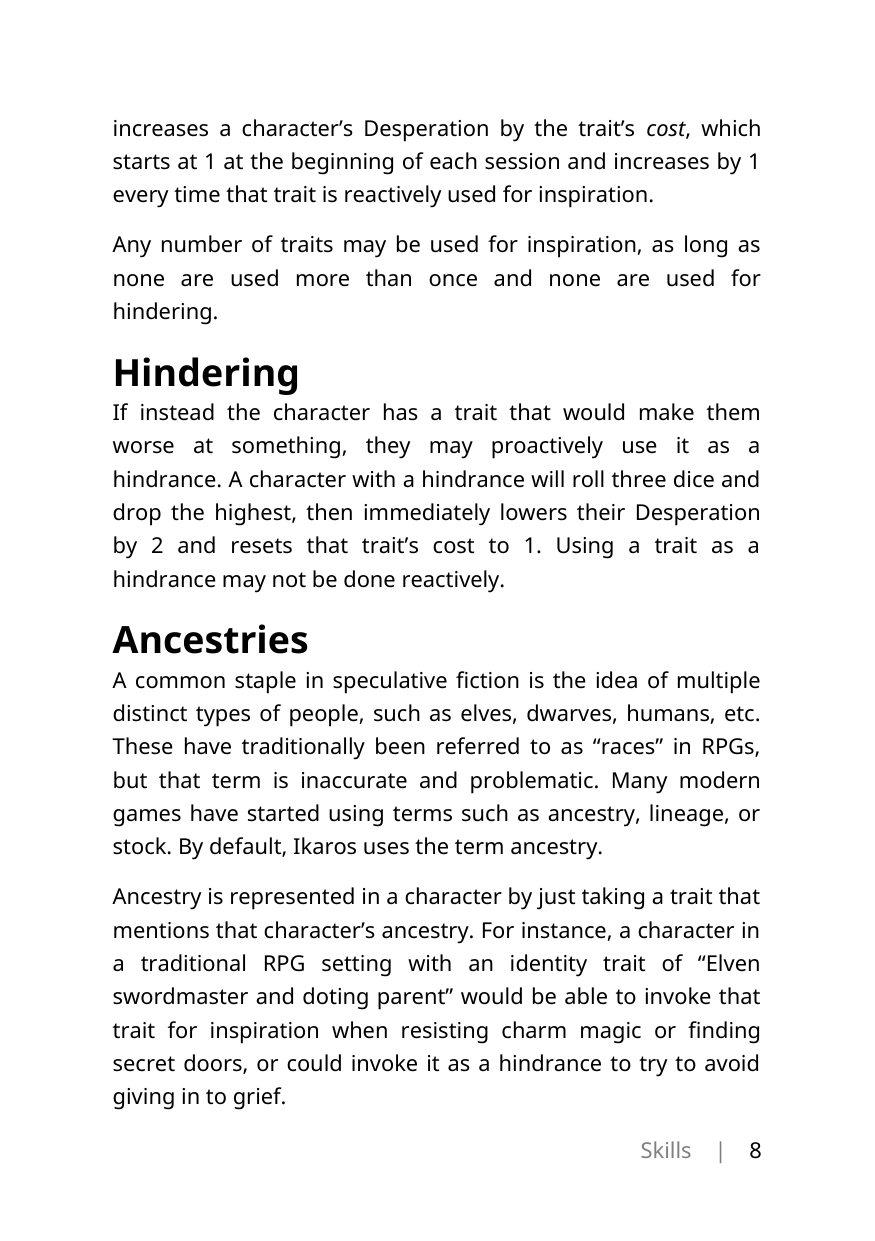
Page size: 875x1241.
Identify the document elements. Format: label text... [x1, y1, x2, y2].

text A common staple in speculative fiction is the idea of multiple distinct types of people, such as elves, dwarves, humans, etc. These have traditionally been referred to as “races” in RPGs, but that term is inaccurate and problematic. Many modern games have started using terms such as ancestry, lineage, or stock. By default, Ikaros uses the term ancestry. [112, 664, 762, 861]
text If instead the character has a trait that would make them worse at something, they may proactively use it as a hindrance. A character with a hindrance will roll three dice and drop the highest, then immediately lowers their Desperation by 2 and resets that trait’s cost to 1. Using a trait as a hindrance may not be done reactively. [112, 397, 762, 593]
text Any number of traits may be used for inspiration, as long as none are used more than once and none are used for hindering. [112, 229, 762, 326]
subtitle Ancestries [112, 613, 762, 664]
subtitle Hindering [112, 346, 762, 397]
text Ancestry is represented in a character by just taking a trait that mentions that character’s ancestry. For instance, a character in a traditional RPG setting with an identity trait of “Elven swordmaster and doting parent” would be able to invoke that trait for inspiration when resisting charm magic or finding secret doors, or could invoke it as a hindrance to try to avoid giving in to grief. [112, 881, 762, 1111]
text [112, 112, 762, 209]
